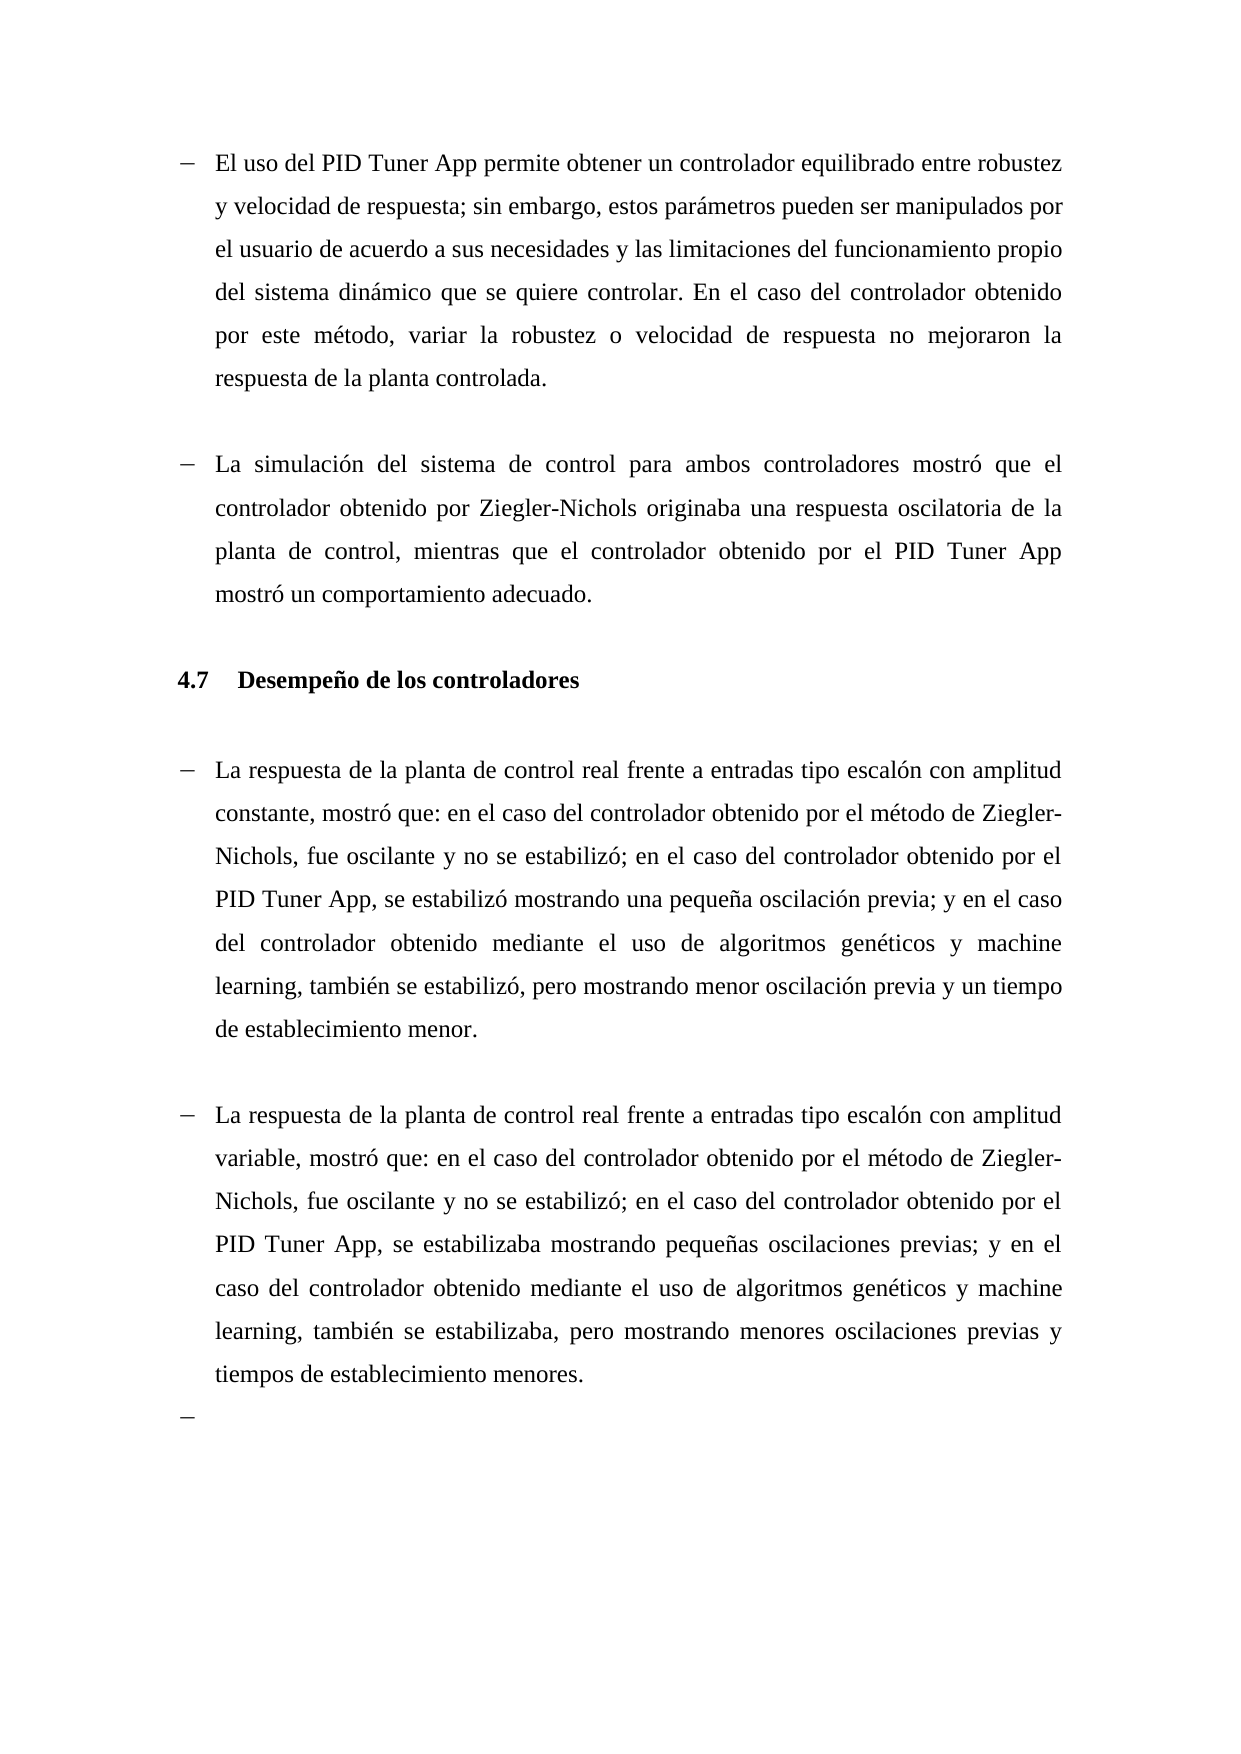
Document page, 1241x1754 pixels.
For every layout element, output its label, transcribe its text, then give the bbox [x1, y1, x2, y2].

list La simulación del sistema de control para ambos controladores mostró que el controlador obtenido por Ziegler-Nichols originaba una respuesta oscilatoria de la planta de control, mientras que el controlador obtenido por el PID Tuner App mostró un comportamiento adecuado. [177, 449, 1063, 608]
list La respuesta de la planta de control real frente a entradas tipo escalón con amplitud constante, mostró que: en el caso del controlador obtenido por el método de Ziegler-Nichols, fue oscilante y no se estabilizó; en el caso del controlador obtenido por el PID Tuner App, se estabilizó mostrando una pequeña oscilación previa; y en el caso del controlador obtenido mediante el uso de algoritmos genéticos y machine learning, también se estabilizó, pero mostrando menor oscilación previa y un tiempo de establecimiento menor. [177, 755, 1063, 1043]
list El uso del PID Tuner App permite obtener un controlador equilibrado entre robustez y velocidad de respuesta; sin embargo, estos parámetros pueden ser manipulados por el usuario de acuerdo a sus necesidades y las limitaciones del funcionamiento propio del sistema dinámico que se quiere controlar. En el caso del controlador obtenido por este método, variar la robustez o velocidad de respuesta no mejoraron la respuesta de la planta controlada. [177, 148, 1063, 392]
subtitle Desempeño de los controladores [177, 665, 1063, 694]
list La respuesta de la planta de control real frente a entradas tipo escalón con amplitud variable, mostró que: en el caso del controlador obtenido por el método de Ziegler-Nichols, fue oscilante y no se estabilizó; en el caso del controlador obtenido por el PID Tuner App, se estabilizaba mostrando pequeñas oscilaciones previas; y en el caso del controlador obtenido mediante el uso de algoritmos genéticos y machine learning, también se estabilizaba, pero mostrando menores oscilaciones previas y tiempos de establecimiento menores. [177, 1100, 1063, 1388]
